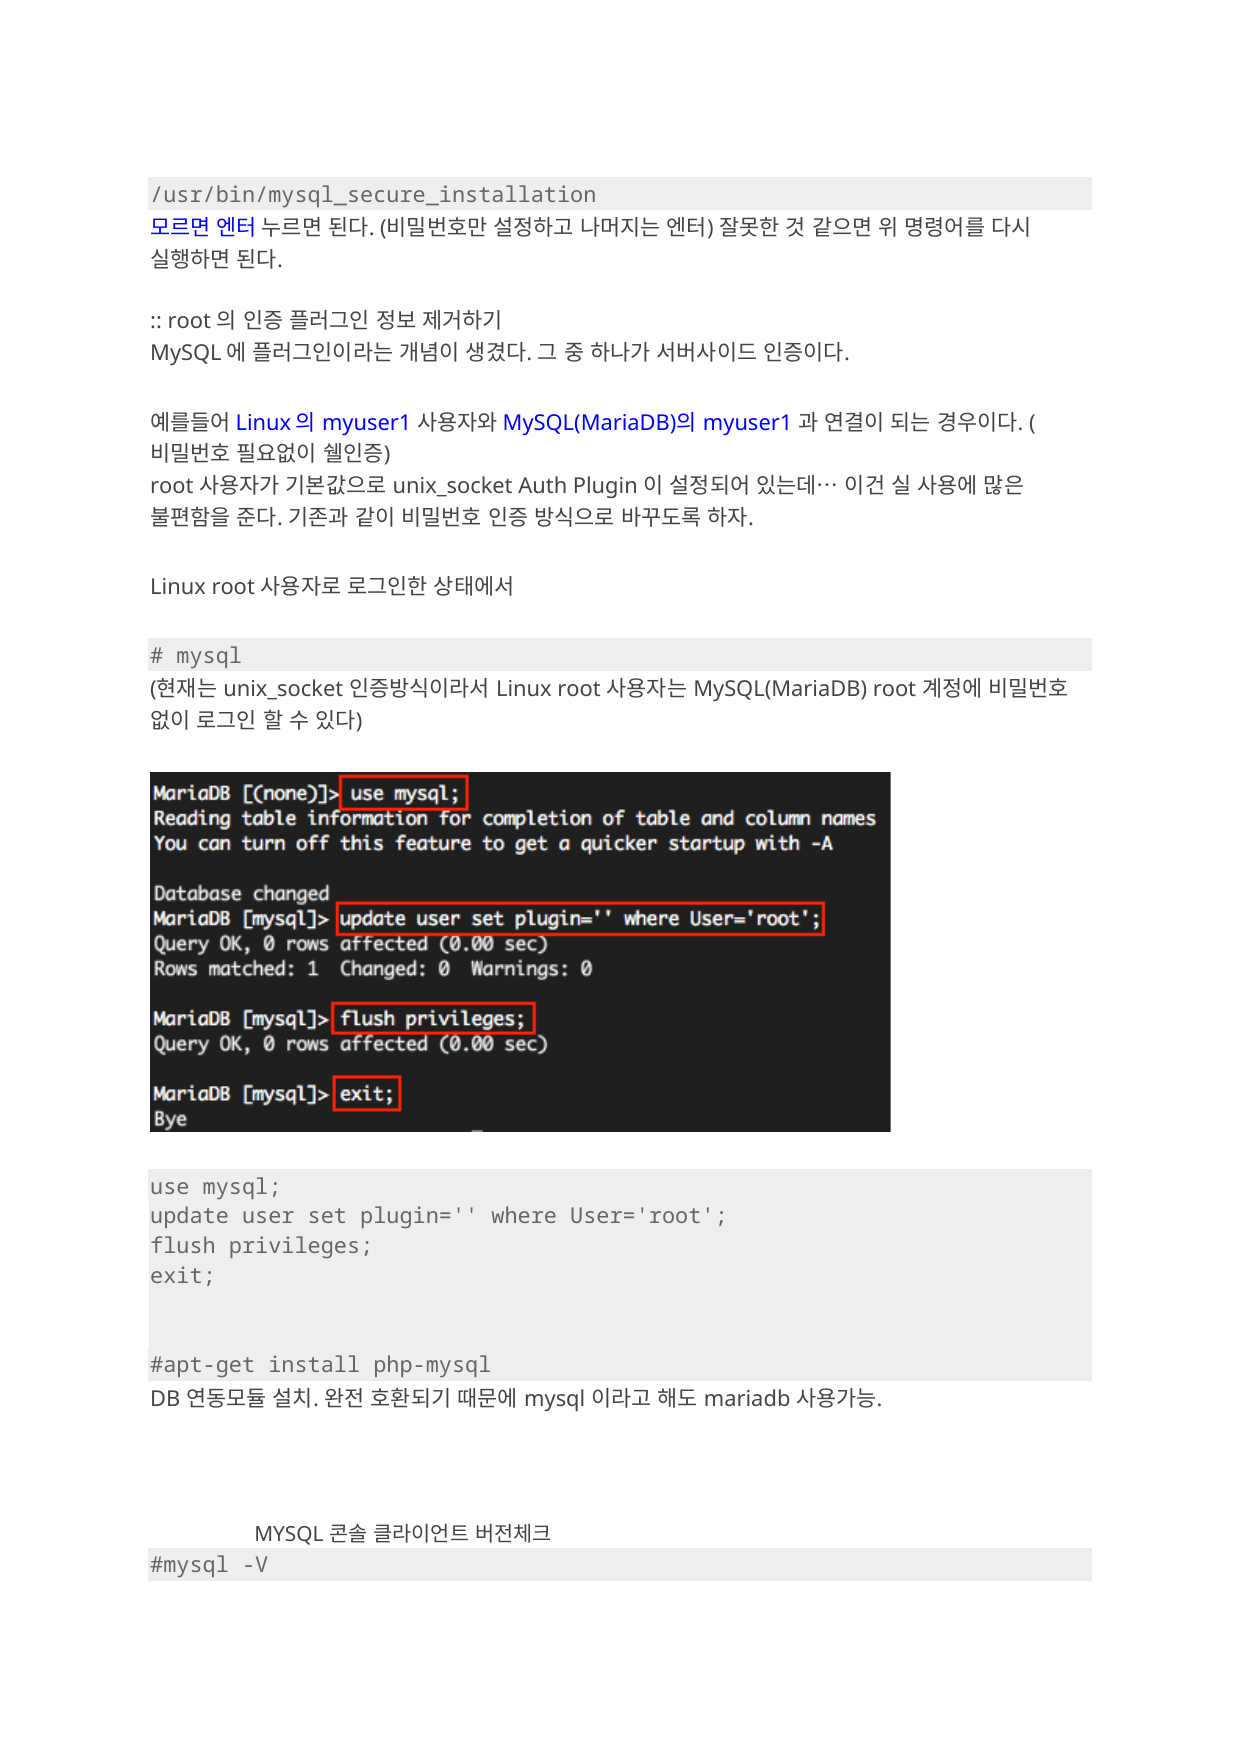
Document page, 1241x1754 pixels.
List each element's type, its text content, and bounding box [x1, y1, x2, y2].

text flush privileges; [150, 1230, 1090, 1260]
text update user set plugin='' where User='root'; [150, 1201, 1090, 1230]
text #mysql -V [150, 1549, 1090, 1579]
text root 사용자가 기본값으로 unix_socket Auth Plugin 이 설정되어 있는데… 이건 실 사용에 많은 불편함을 준다. 기존과 같이 비밀번호 인증 방식으로 바꾸도록 하자. [150, 468, 1090, 532]
text DB 연동모듈 설치. 완전 호환되기 때문에 mysql 이라고 해도 mariadb 사용가능. [150, 1381, 1090, 1413]
text /usr/bin/mysql_secure_installation [150, 179, 1090, 209]
picture [150, 772, 891, 1132]
text # mysql [150, 640, 1090, 670]
text 예를들어 Linux의 myuser1 사용자와 MySQL(MariaDB)의 myuser1 과 연결이 되는 경우이다. (비밀번호 필요없이 쉘인증) [150, 404, 1090, 468]
text use mysql; [150, 1171, 1090, 1201]
text (현재는 unix_socket 인증방식이라서 Linux root 사용자는 MySQL(MariaDB) root 계정에 비밀번호 없이 로그인 할 수 있다) [150, 671, 1090, 735]
text exit; [150, 1260, 1090, 1290]
text 모르면 엔터 누르면 된다. (비밀번호만 설정하고 나머지는 엔터) 잘못한 것 같으면 위 명령어를 다시 실행하면 된다. [150, 210, 1090, 274]
text :: root 의 인증 플러그인 정보 제거하기 [150, 303, 1090, 335]
text MySQL에 플러그인이라는 개념이 생겼다. 그 중 하나가 서버사이드 인증이다. [150, 335, 1090, 367]
text Linux root 사용자로 로그인한 상태에서 [150, 569, 1090, 601]
text #apt-get install php-mysql [150, 1348, 1090, 1379]
subtitle MYSQL 콘솔 클라이언트 버전체크 [254, 1517, 1090, 1548]
